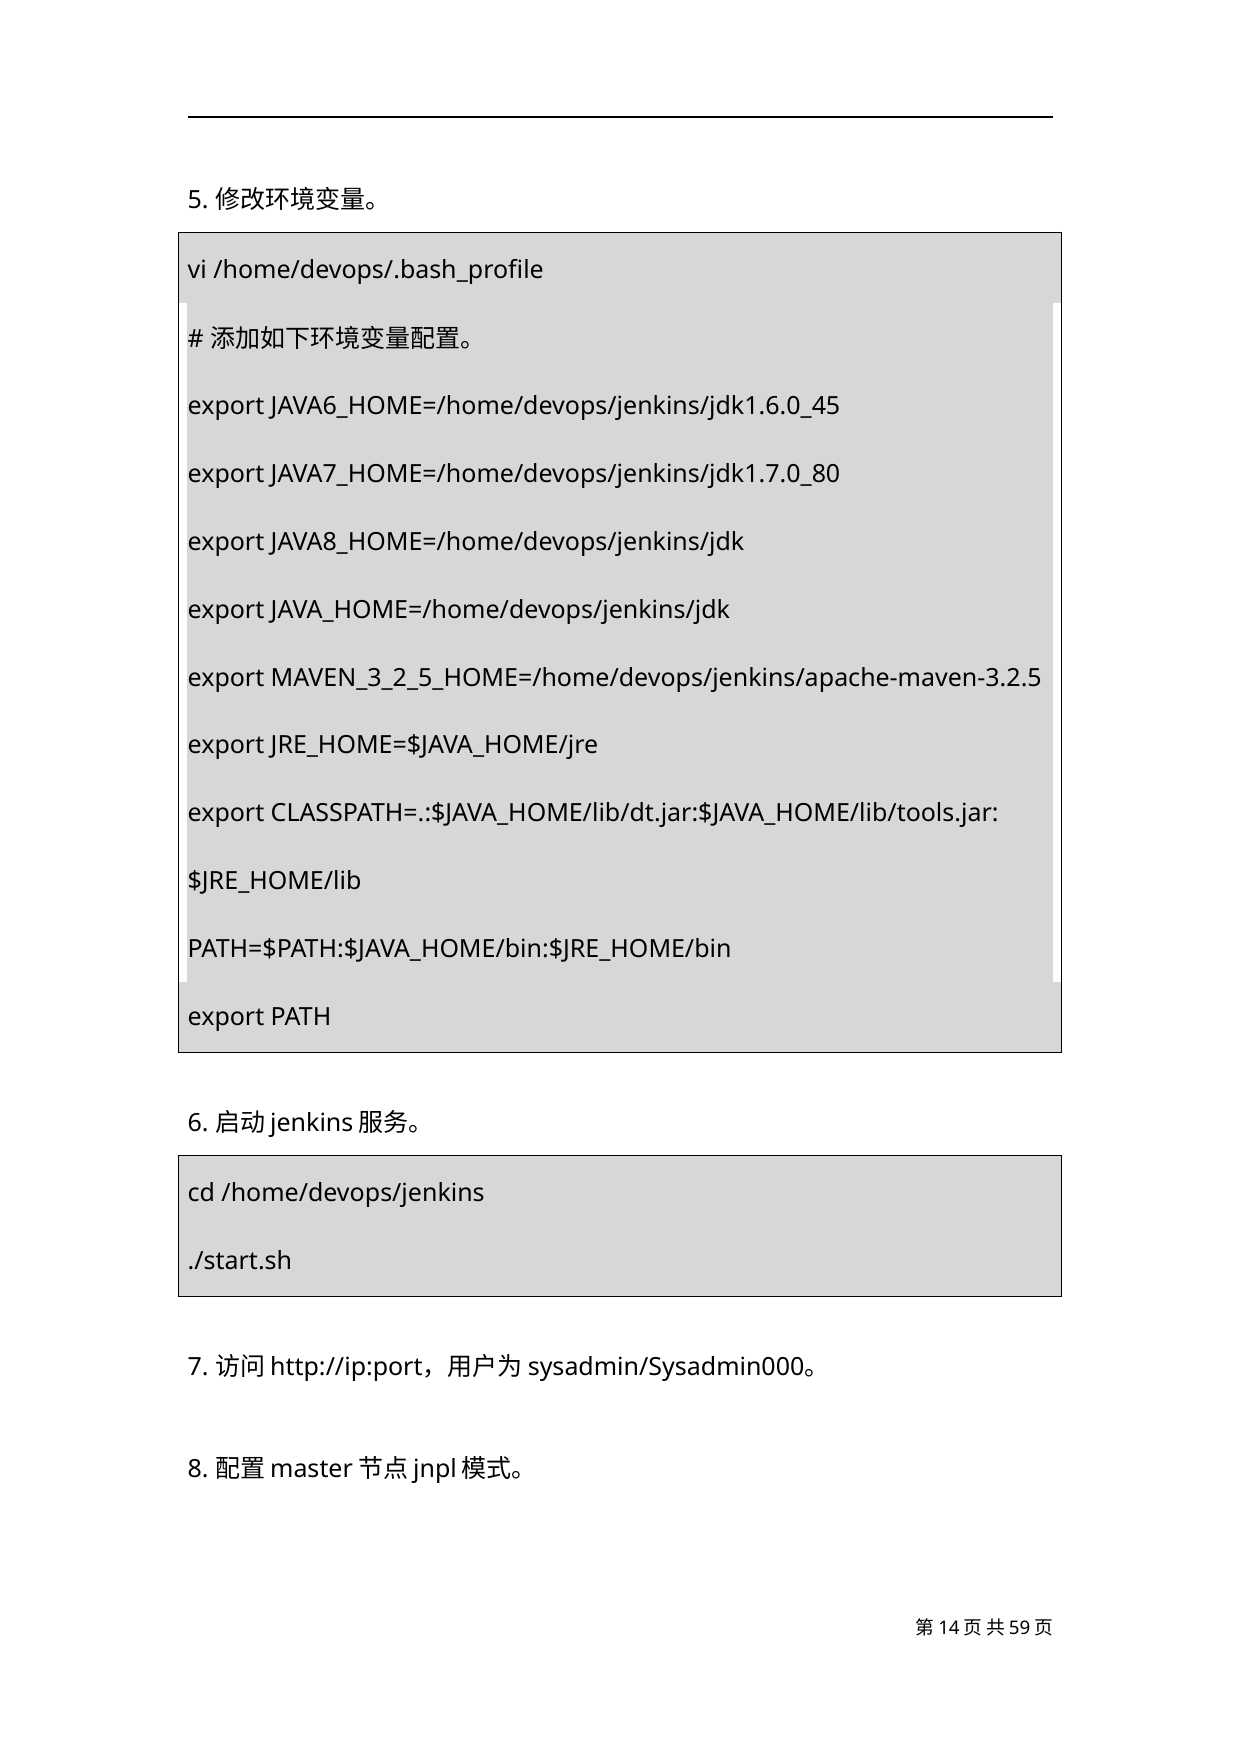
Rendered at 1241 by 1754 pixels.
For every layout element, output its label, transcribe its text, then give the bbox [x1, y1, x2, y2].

text export CLASSPATH=.:$JAVA_HOME/lib/dt.jar:$JAVA_HOME/lib/tools.jar:$JRE_HOME/lib [187, 778, 1053, 914]
text export JAVA_HOME=/home/devops/jenkins/jdk [187, 574, 1053, 642]
list 访问http://ip:port，用户为sysadmin/Sysadmin000。 [187, 1331, 1053, 1399]
list 启动jenkins服务。 [187, 1087, 1053, 1155]
text # 添加如下环境变量配置。 [187, 303, 1053, 371]
text export JAVA7_HOME=/home/devops/jenkins/jdk1.7.0_80 [187, 439, 1053, 507]
text ./start.sh [179, 1223, 1061, 1296]
text cd /home/devops/jenkins [179, 1156, 1061, 1223]
text export JRE_HOME=$JAVA_HOME/jre [187, 710, 1053, 778]
text export PATH [179, 979, 1061, 1052]
list 配置master节点jnpl模式。 [187, 1433, 1053, 1501]
text export MAVEN_3_2_5_HOME=/home/devops/jenkins/apache-maven-3.2.5 [187, 642, 1053, 710]
list 修改环境变量。 [187, 164, 1053, 232]
text vi /home/devops/.bash_profile [179, 233, 1061, 303]
text PATH=$PATH:$JAVA_HOME/bin:$JRE_HOME/bin [187, 914, 1053, 979]
text export JAVA6_HOME=/home/devops/jenkins/jdk1.6.0_45 [187, 371, 1053, 439]
text export JAVA8_HOME=/home/devops/jenkins/jdk [187, 507, 1053, 574]
